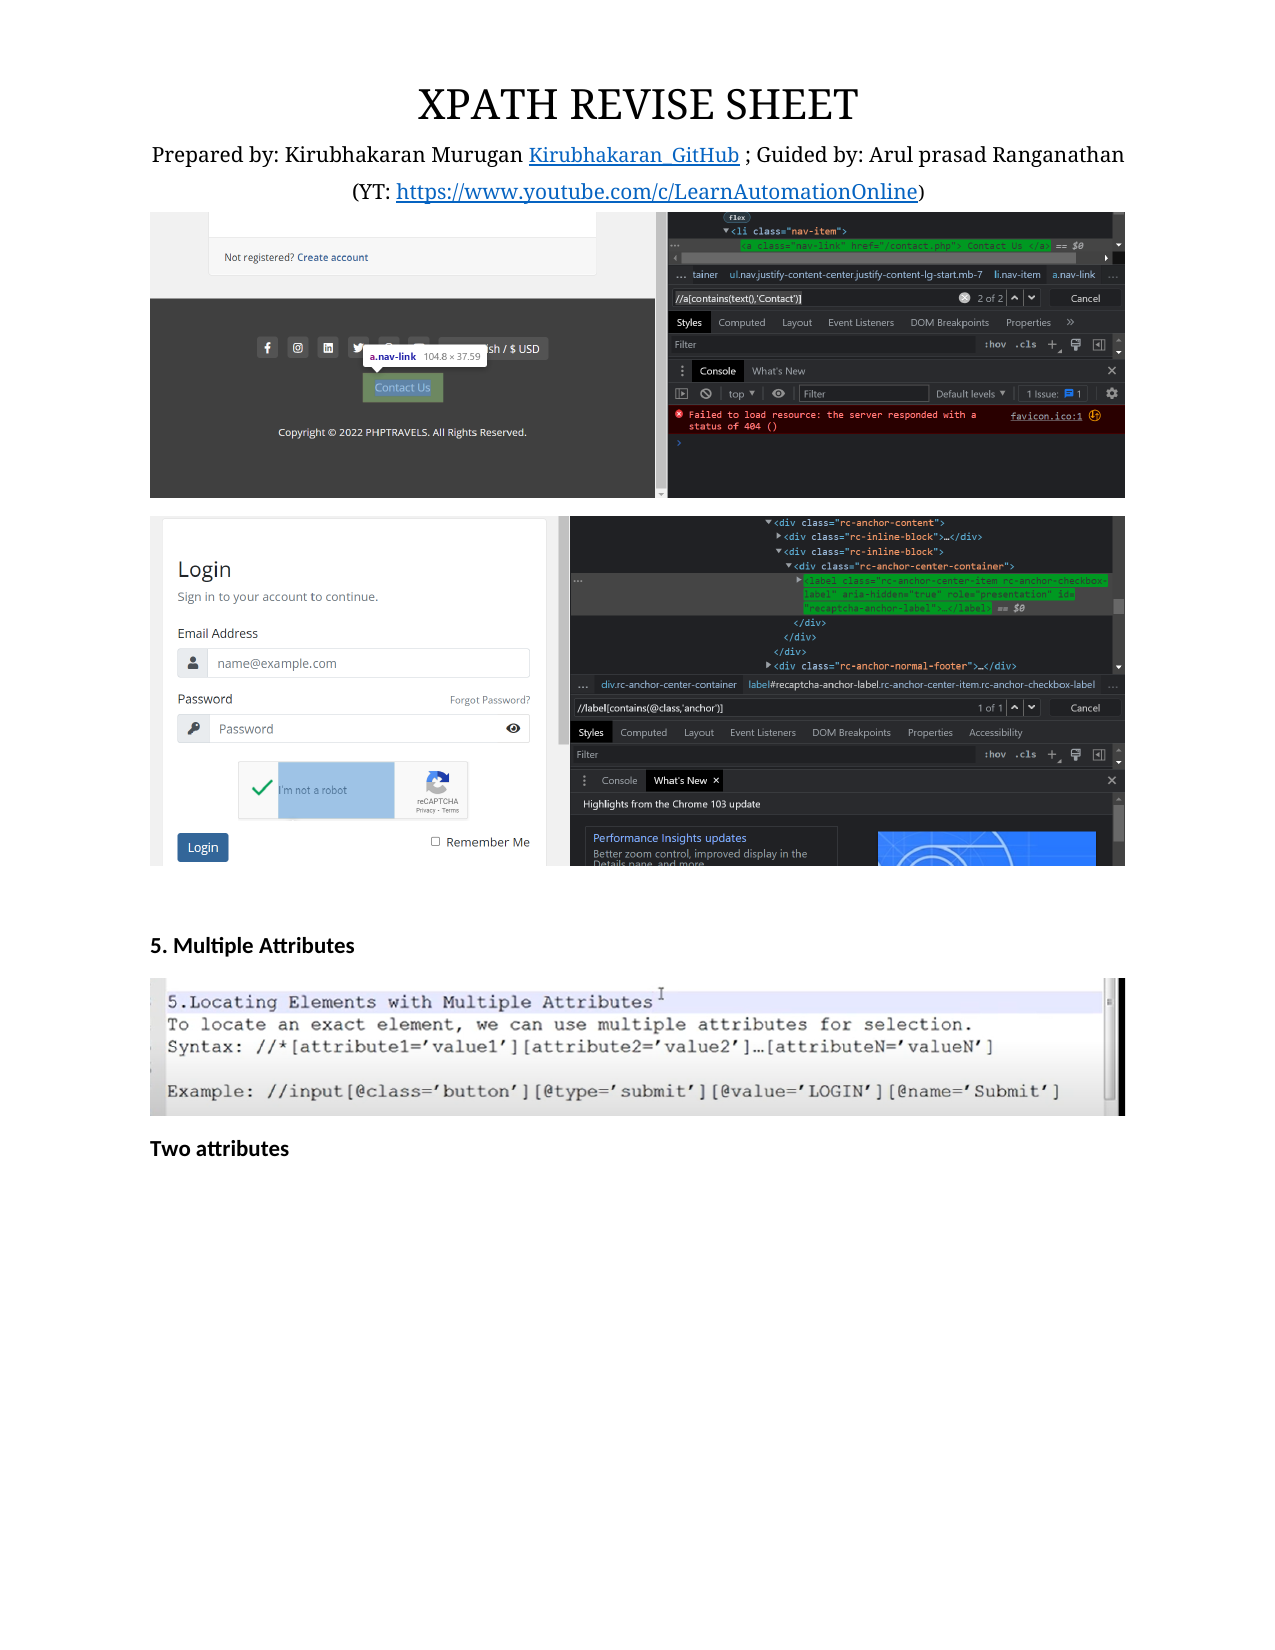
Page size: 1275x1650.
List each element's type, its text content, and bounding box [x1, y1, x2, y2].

picture [150, 212, 1125, 498]
picture [150, 978, 1125, 1116]
text 5. Multiple Attributes [150, 932, 1125, 960]
text Two attributes [150, 1134, 1125, 1162]
picture [150, 516, 1125, 866]
